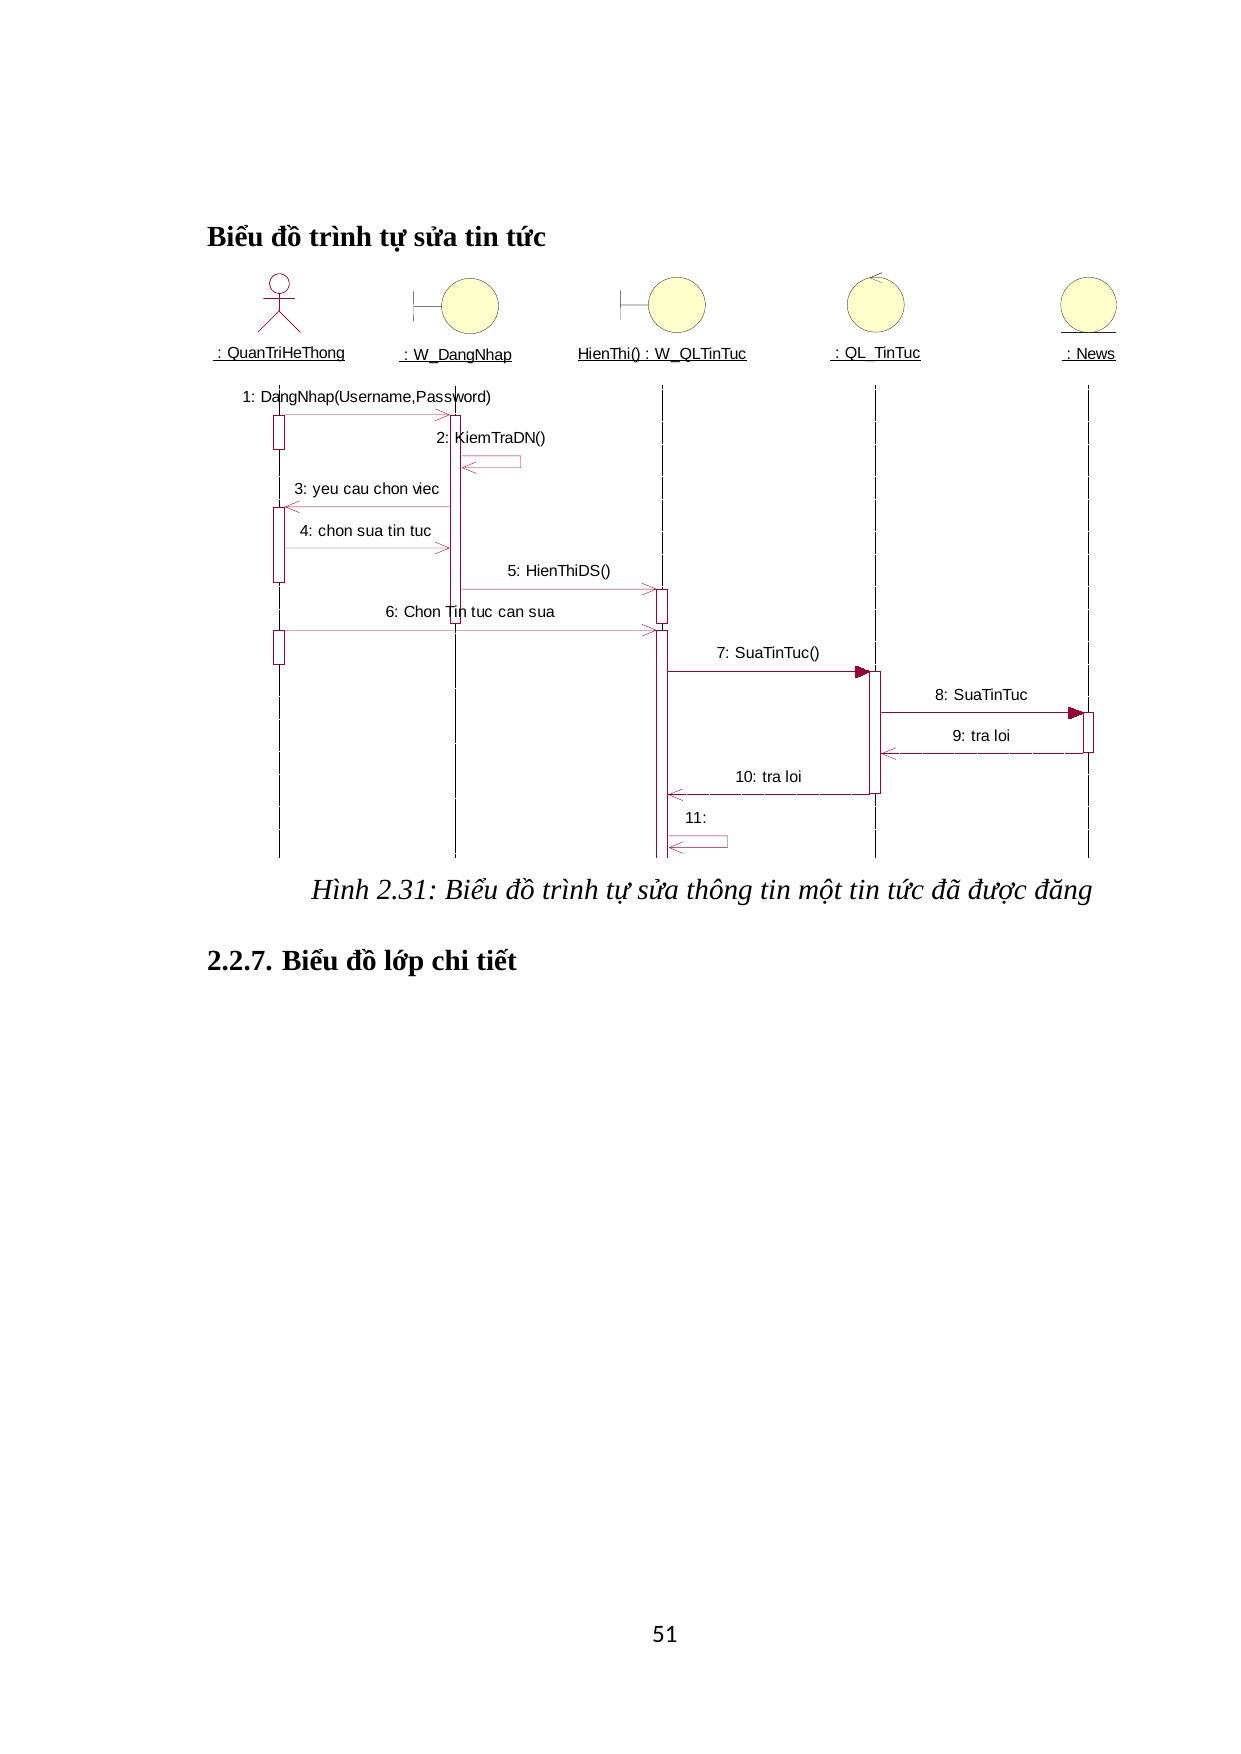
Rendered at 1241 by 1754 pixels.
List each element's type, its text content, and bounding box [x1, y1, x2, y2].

text Hình 2.31: Biểu đồ trình tự sửa thông tin một tin tức đã được đăng [282, 872, 1122, 906]
list Biểu đồ lớp chi tiết [207, 943, 1122, 977]
text Biểu đồ trình tự sửa tin tức [207, 219, 1122, 857]
